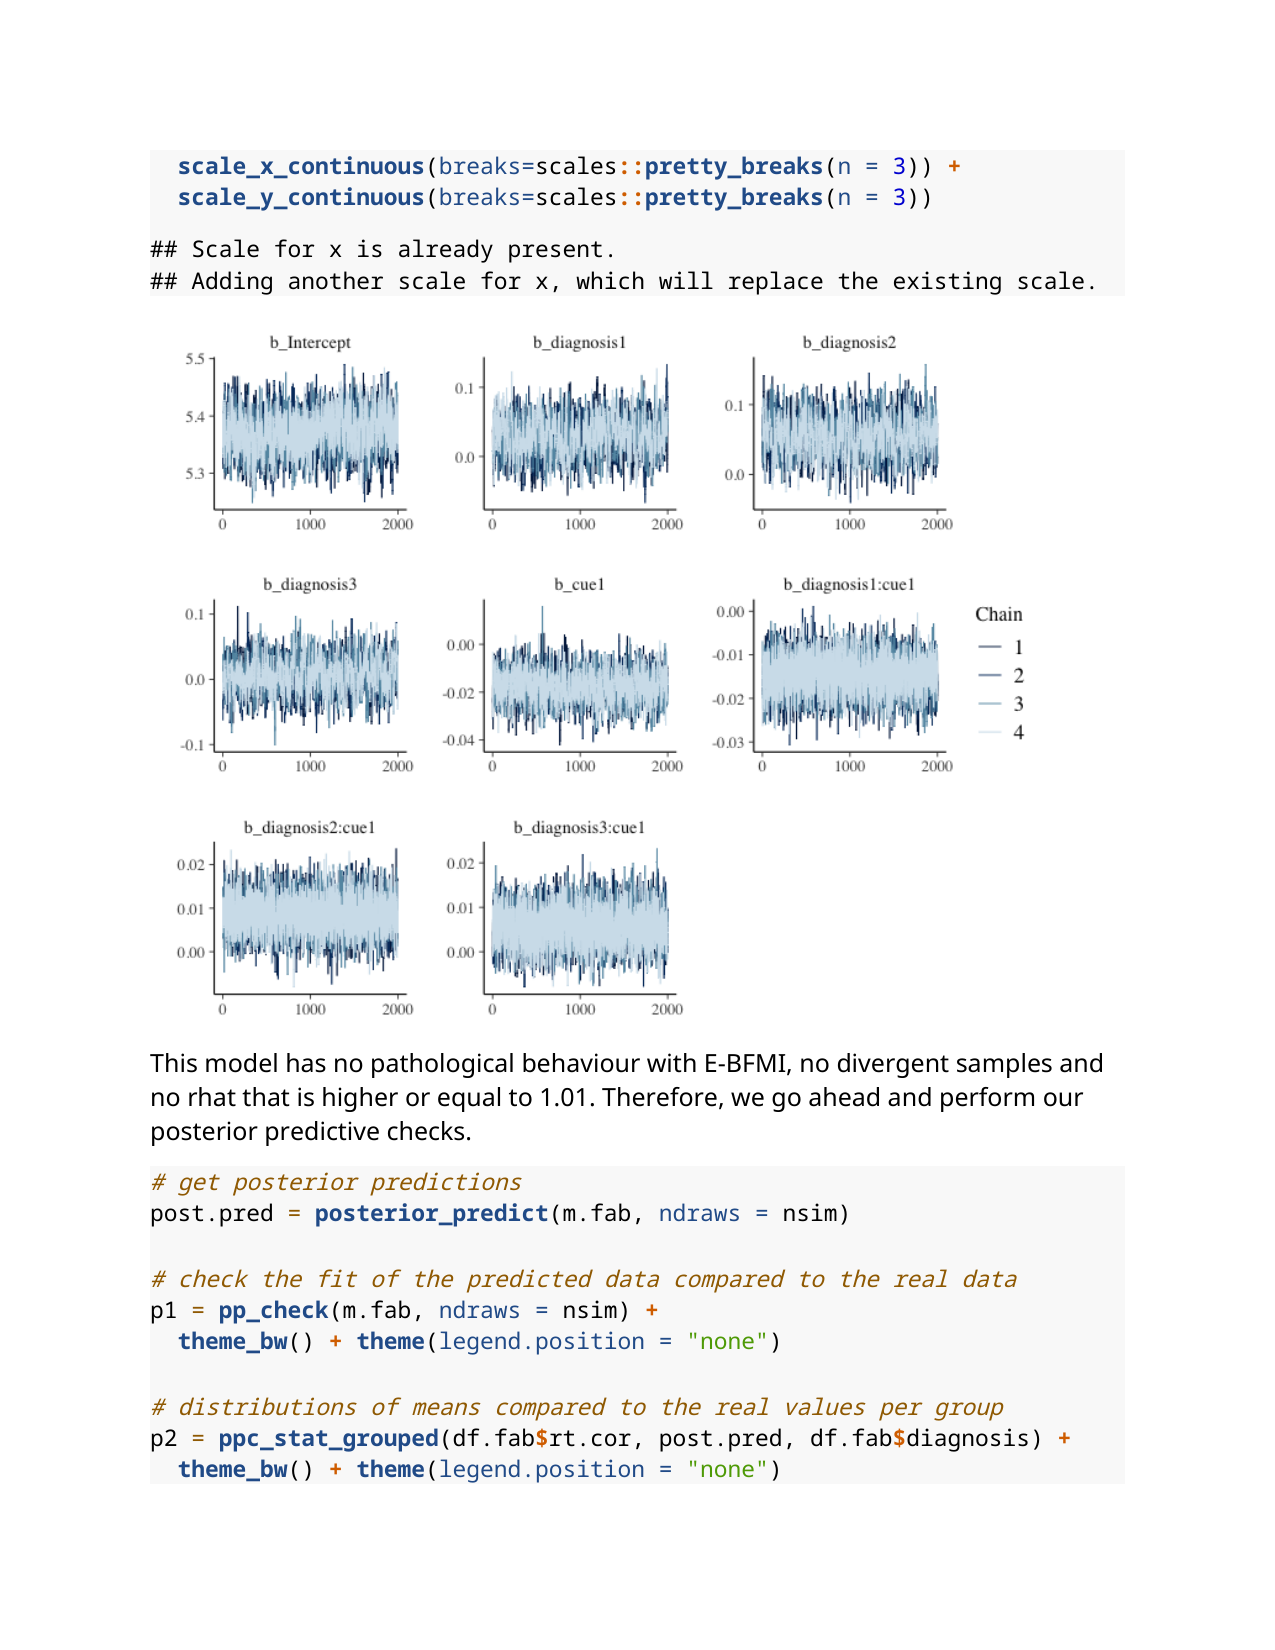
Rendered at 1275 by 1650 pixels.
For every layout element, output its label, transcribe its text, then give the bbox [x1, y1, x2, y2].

picture [168, 316, 1044, 1027]
text This model has no pathological behaviour with E-BFMI, no divergent samples and no rhat that is higher or equal to 1.01. Therefore, we go ahead and perform our posterior predictive checks. [150, 1045, 1125, 1147]
text ## Scale for x is already present. ## Adding another scale for x, which will replace the existing scale. [150, 233, 1125, 296]
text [150, 1166, 1125, 1484]
